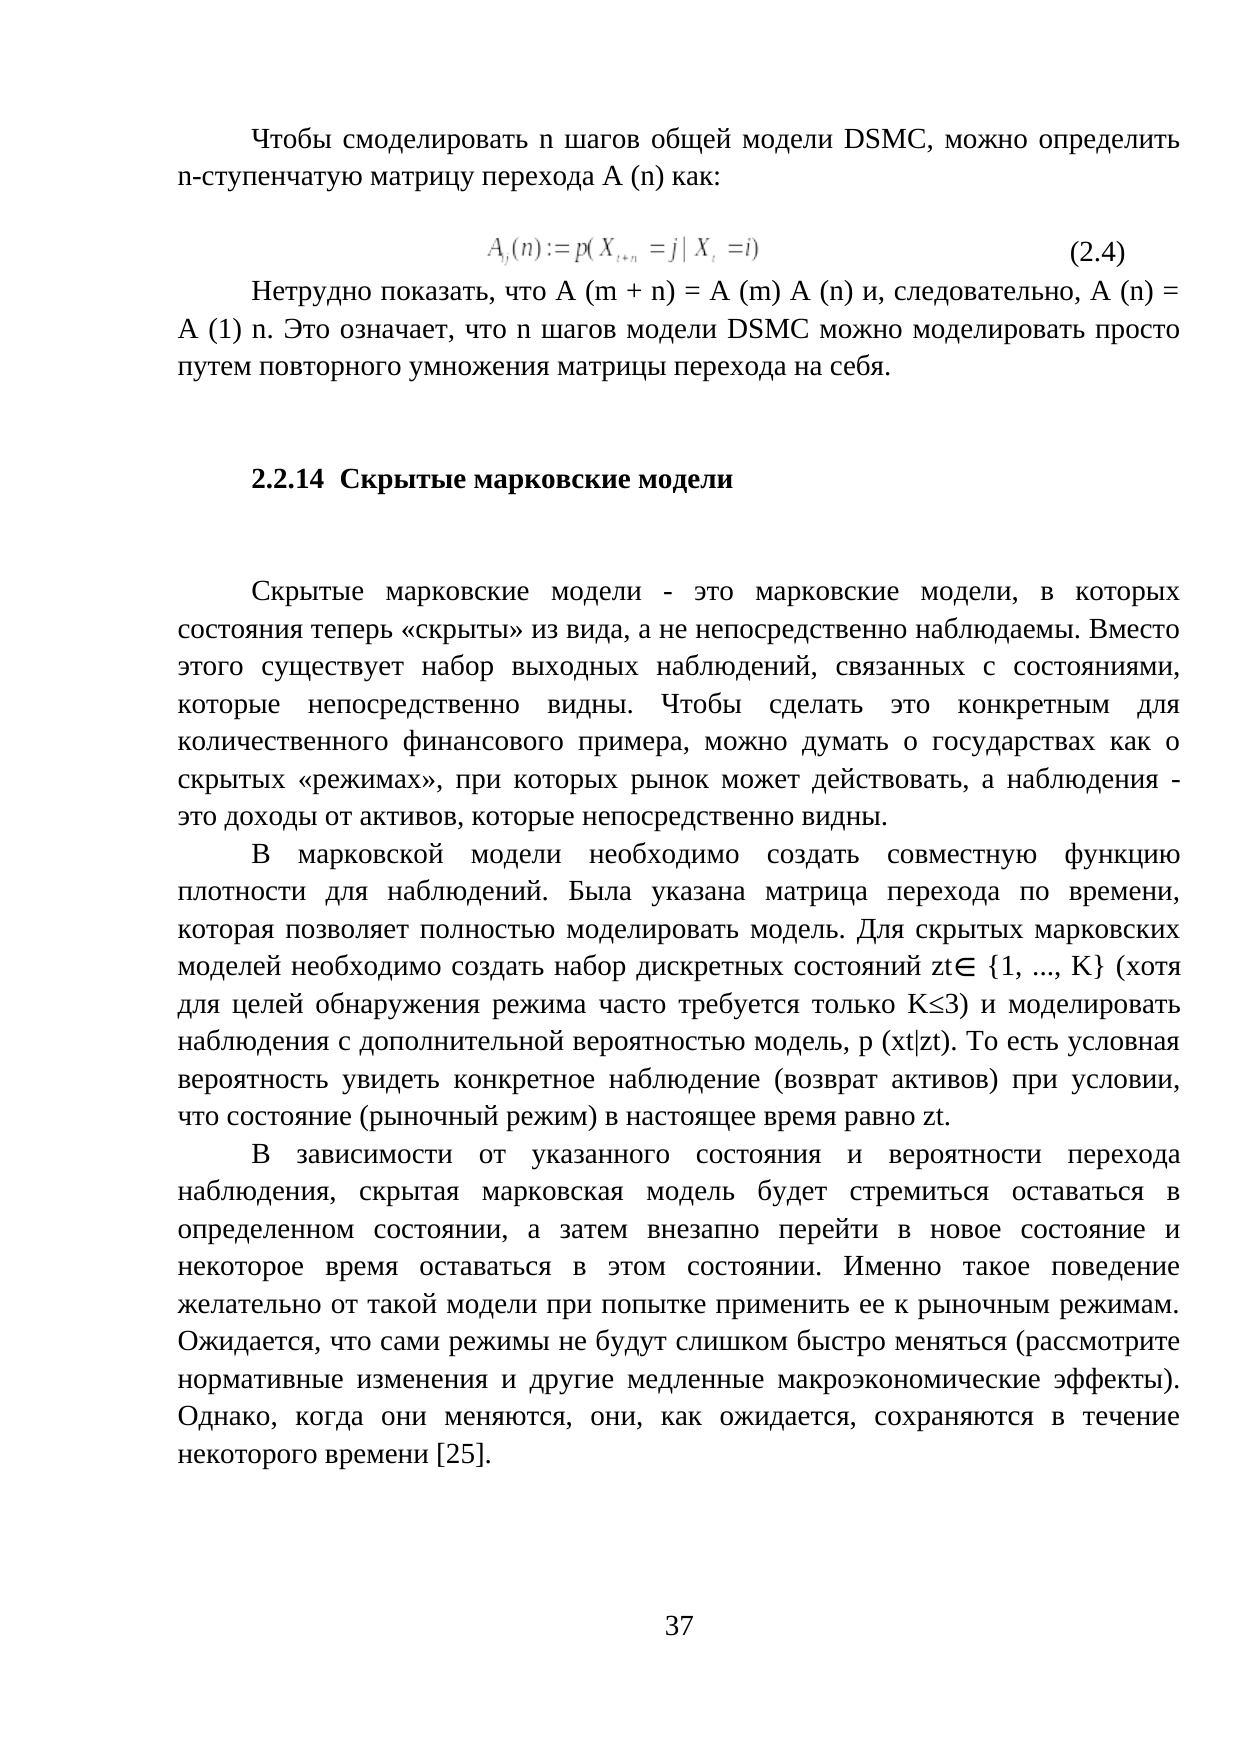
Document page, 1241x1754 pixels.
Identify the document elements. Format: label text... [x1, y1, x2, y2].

table_header [177, 231, 1069, 271]
text В зависимости от указанного состояния и вероятности перехода наблюдения, скрытая марковская модель будет стремиться оставаться в определенном состоянии, а затем внезапно перейти в новое состояние и некоторое время оставаться в этом состоянии. Именно такое поведение желательно от такой модели при попытке применить ее к рыночным режимам. Ожидается, что сами режимы не будут слишком быстро меняться (рассмотрите нормативные изменения и другие медленные макроэкономические эффекты). Однако, когда они меняются, они, как ожидается, сохраняются в течение некоторого времени [25]. [177, 1133, 1181, 1471]
text Скрытые марковские модели - это марковские модели, в которых состояния теперь «скрыты» из вида, а не непосредственно наблюдаемы. Вместо этого существует набор выходных наблюдений, связанных с состояниями, которые непосредственно видны. Чтобы сделать это конкретным для количественного финансового примера, можно думать о государствах как о скрытых «режимах», при которых рынок может действовать, а наблюдения - это доходы от активов, которые непосредственно видны. [177, 571, 1181, 833]
table_header (2.4) [1070, 231, 1181, 271]
text Нетрудно показать, что A (m + n) = A (m) A (n) и, следовательно, A (n) = A (1) n. Это означает, что n шагов модели DSMC можно моделировать просто путем повторного умножения матрицы перехода на себя. [177, 271, 1181, 383]
text В марковской модели необходимо создать совместную функцию плотности для наблюдений. Была указана матрица перехода по времени, которая позволяет полностью моделировать модель. Для скрытых марковских моделей необходимо создать набор дискретных состояний zt∈ {1, ..., K} (хотя для целей обнаружения режима часто требуется только K≤3) и моделировать наблюдения с дополнительной вероятностью модель, p (xt|zt). То есть условная вероятность увидеть конкретное наблюдение (возврат активов) при условии, что состояние (рыночный режим) в настоящее время равно zt. [177, 833, 1181, 1133]
text Чтобы смоделировать n шагов общей модели DSMC, можно определить n-ступенчатую матрицу перехода A (n) как: [177, 118, 1181, 193]
text Скрытые марковские модели [177, 458, 1181, 496]
